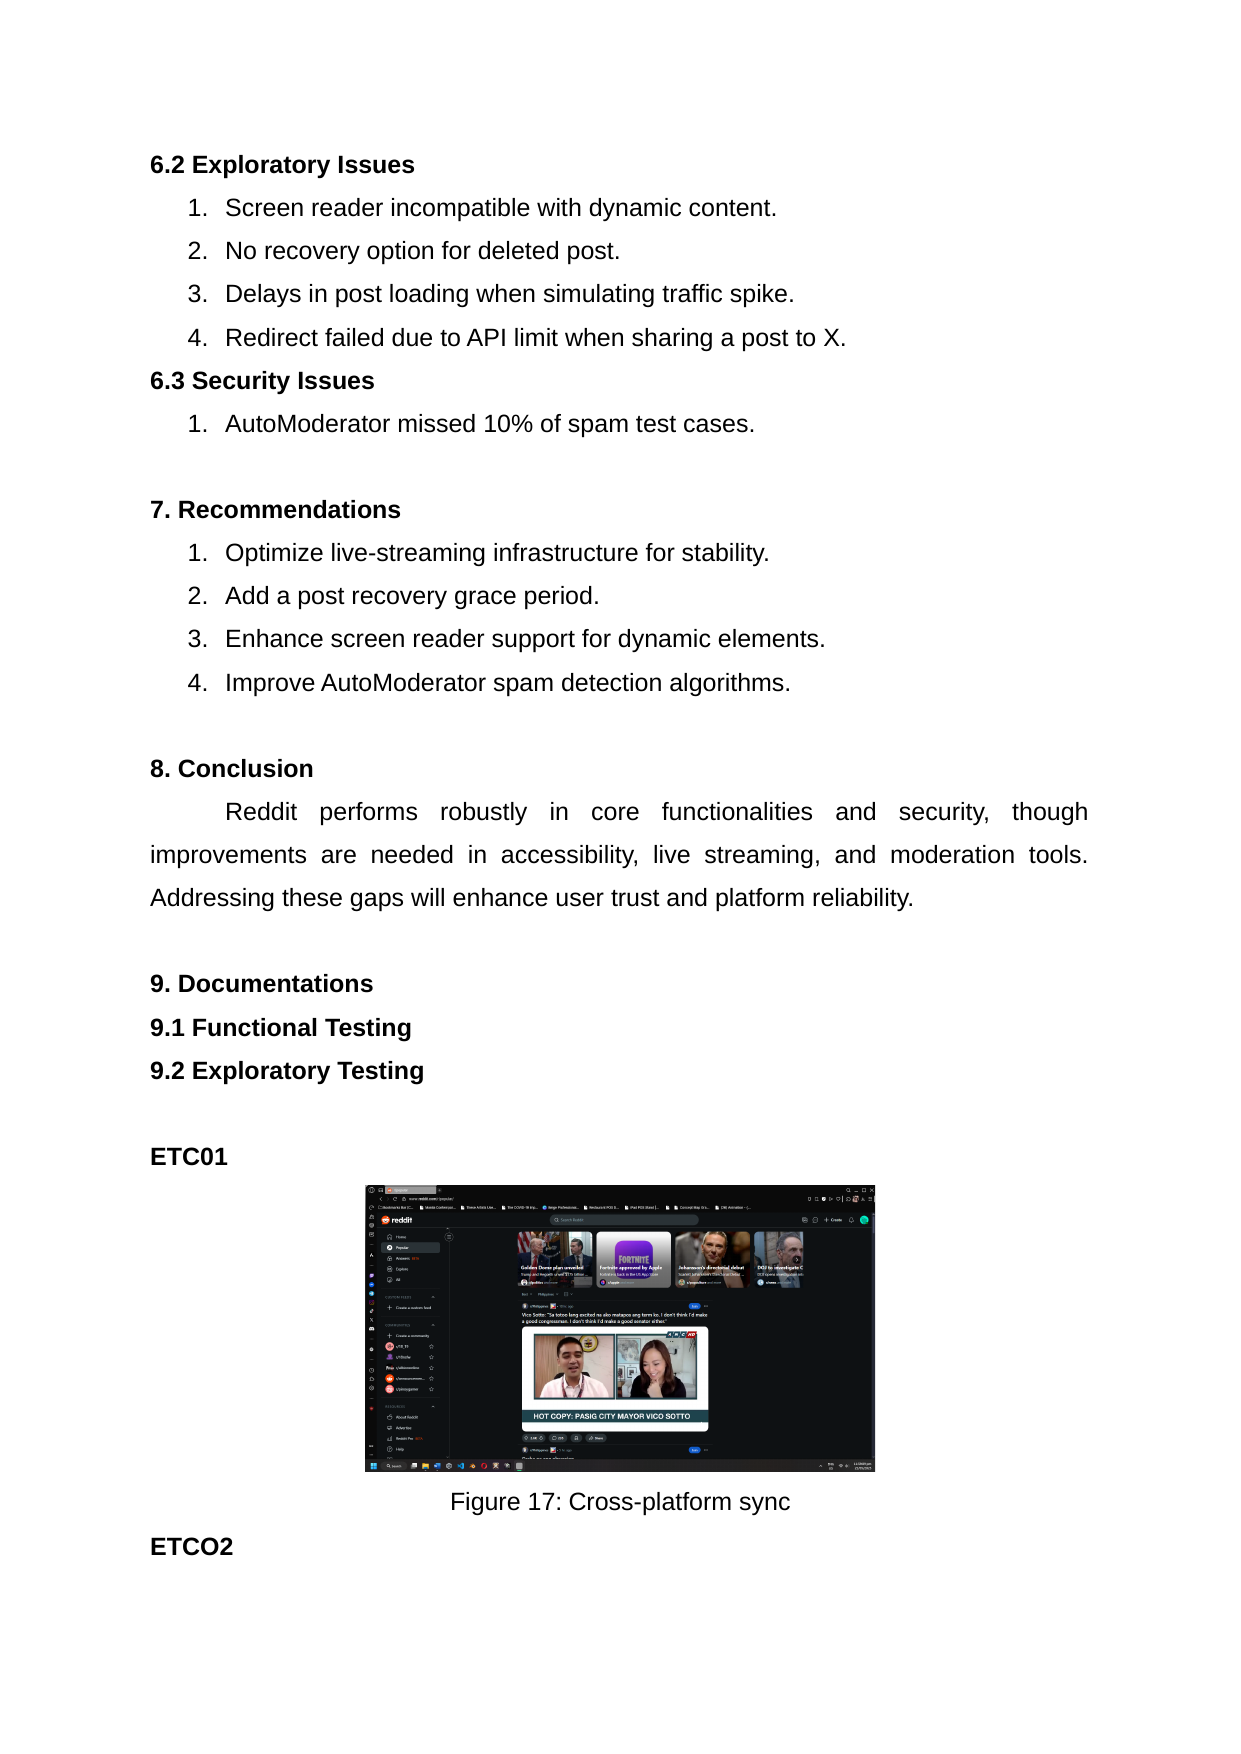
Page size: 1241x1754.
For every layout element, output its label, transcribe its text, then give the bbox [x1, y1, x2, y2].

text 9. Documentations [150, 969, 1090, 998]
list Delays in post loading when simulating traffic spike. [187, 279, 1090, 308]
text 9.1 Functional Testing [150, 1012, 1090, 1041]
text 8. Conclusion [150, 754, 1090, 782]
list AutoModerator missed 10% of spam test cases. [187, 409, 1090, 437]
text ETC01 [150, 1142, 1090, 1171]
list Improve AutoModerator spam detection algorithms. [187, 667, 1090, 696]
text 9.2 Exploratory Testing [150, 1056, 1090, 1084]
list Redirect failed due to API limit when sharing a post to X. [187, 322, 1090, 351]
text Figure 17: Cross-platform sync [150, 1487, 1090, 1516]
list No recovery option for deleted post. [187, 236, 1090, 265]
text 6.3 Security Issues [150, 366, 1090, 394]
text 6.2 Exploratory Issues [150, 150, 1090, 179]
text 7. Recommendations [150, 495, 1090, 524]
list Add a post recovery grace period. [187, 581, 1090, 610]
list Optimize live-streaming infrastructure for stability. [187, 538, 1090, 567]
text ETCO2 [150, 1532, 1090, 1561]
picture [365, 1185, 876, 1472]
text Reddit performs robustly in core functionalities and security, though improvements are needed in accessibility, live streaming, and moderation tools. Addressing these gaps will enhance user trust and platform reliability. [150, 797, 1090, 912]
list Screen reader incompatible with dynamic content. [187, 193, 1090, 222]
list Enhance screen reader support for dynamic elements. [187, 624, 1090, 653]
